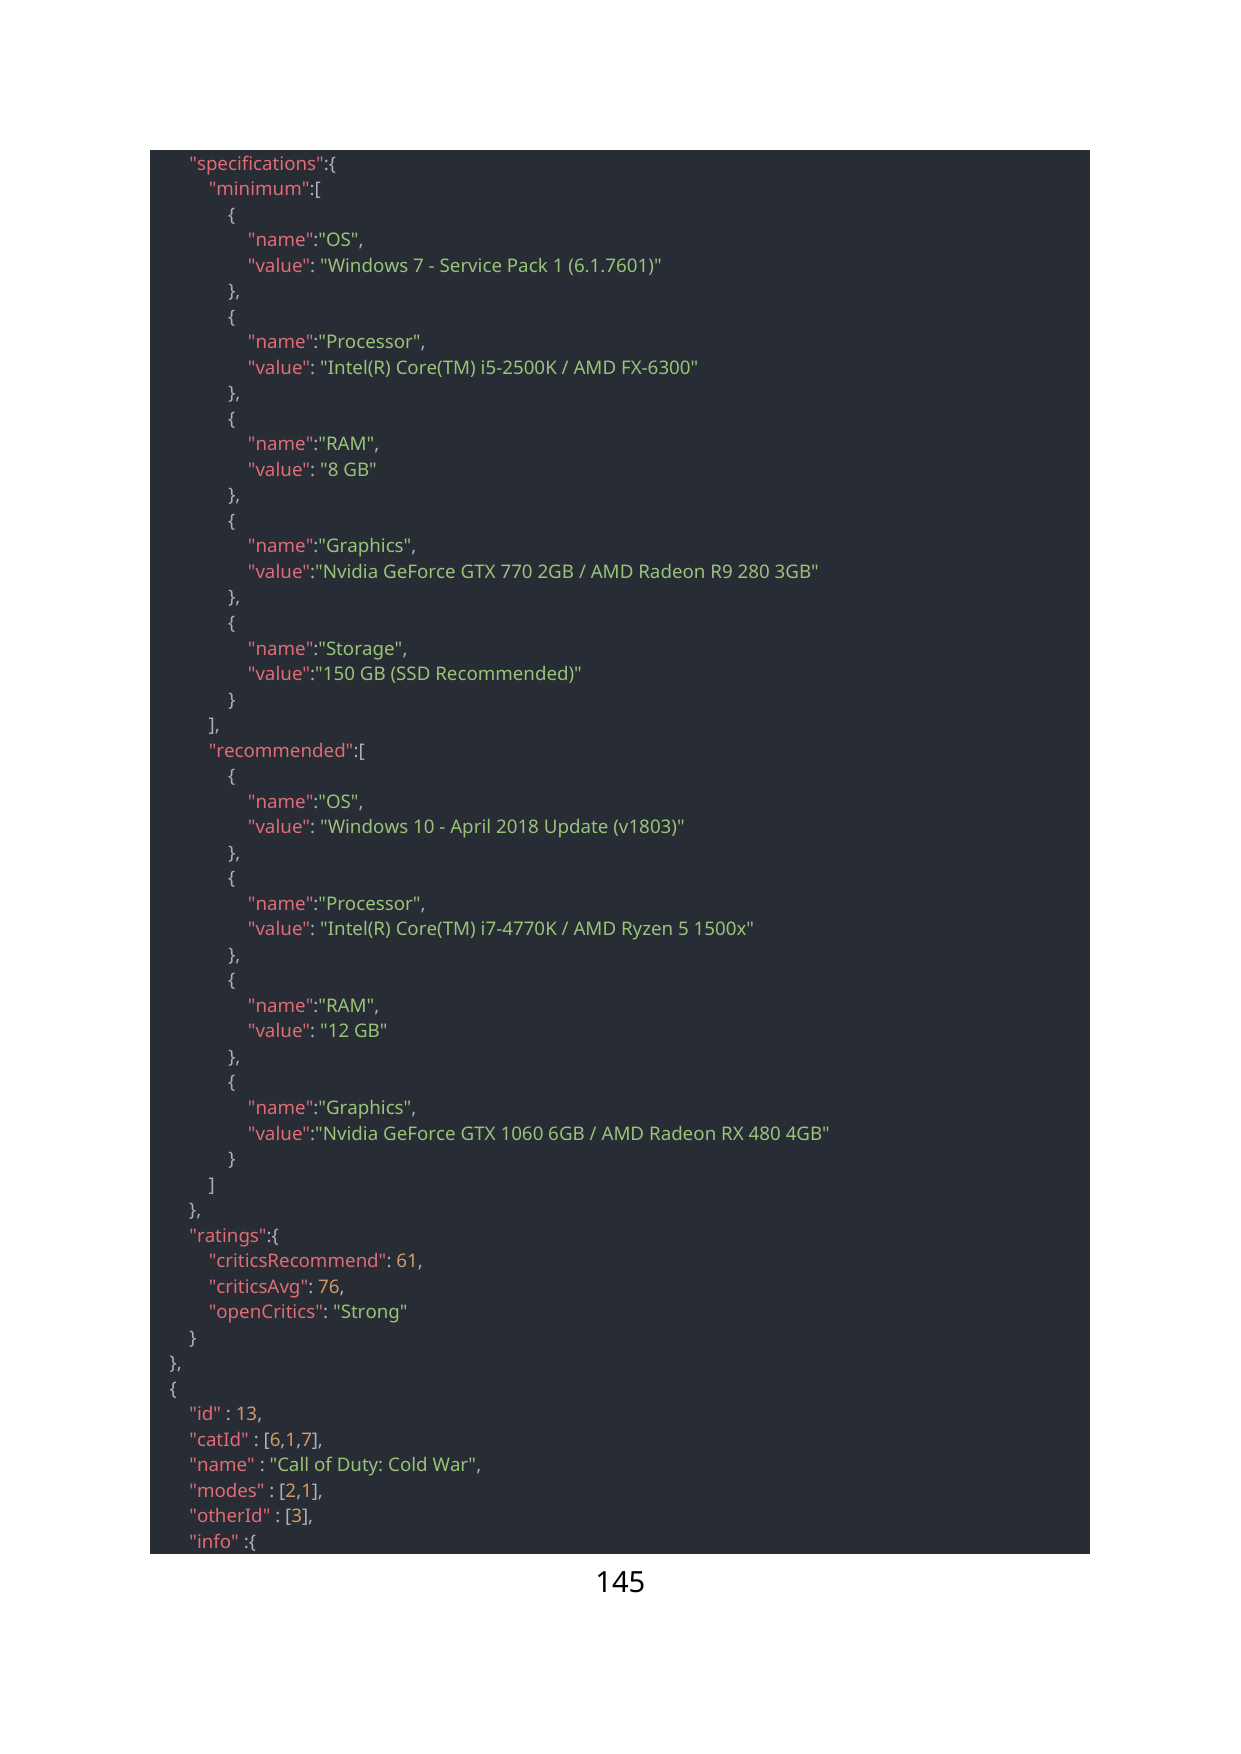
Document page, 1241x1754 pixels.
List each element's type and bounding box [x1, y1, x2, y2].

text [150, 150, 1090, 1554]
